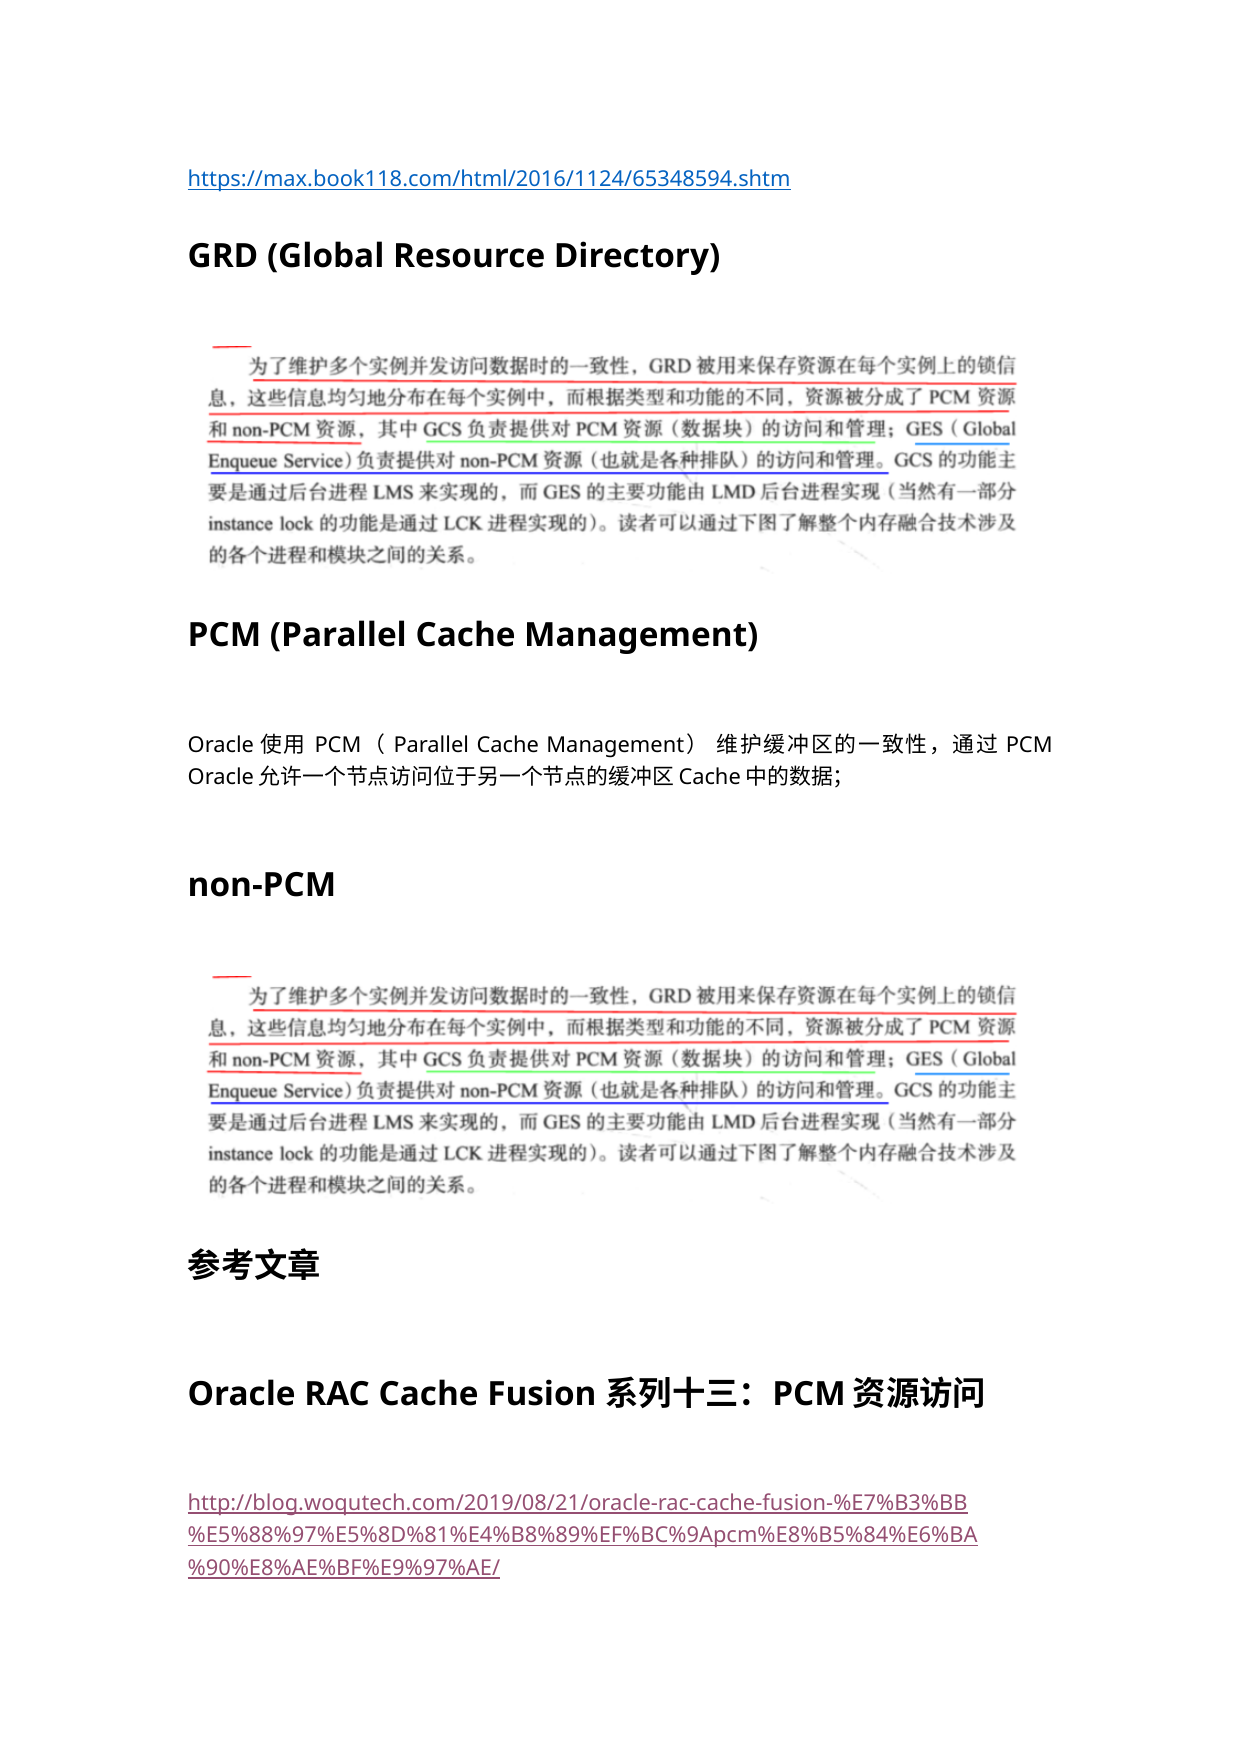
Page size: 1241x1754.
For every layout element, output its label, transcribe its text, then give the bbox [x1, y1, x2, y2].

subtitle PCM (Parallel Cache Management) [187, 601, 1053, 666]
picture [187, 346, 1053, 574]
text http://blog.woqutech.com/2019/08/21/oracle-rac-cache-fusion-%E7%B3%BB%E5%88%97%E5%8D%81%E4%B8%89%EF%BC%9Apcm%E8%B5%84%E6%BA%90%E8%AE%BF%E9%97%AE/ [187, 1486, 1053, 1583]
subtitle 参考文章 [187, 1231, 1053, 1296]
subtitle GRD (Global Resource Directory) [187, 222, 1053, 287]
picture [187, 976, 1053, 1204]
subtitle non-PCM [187, 851, 1053, 916]
text Oracle使用 PCM（ Parallel Cache Management） 维护缓冲区的一致性，通过PCM Oracle允许一个节点访问位于另一个节点的缓冲区Cache中的数据； [187, 727, 1053, 792]
subtitle Oracle RAC Cache Fusion 系列十三：PCM资源访问 [187, 1358, 1053, 1423]
text https://max.book118.com/html/2016/1124/65348594.shtm [187, 162, 1053, 194]
